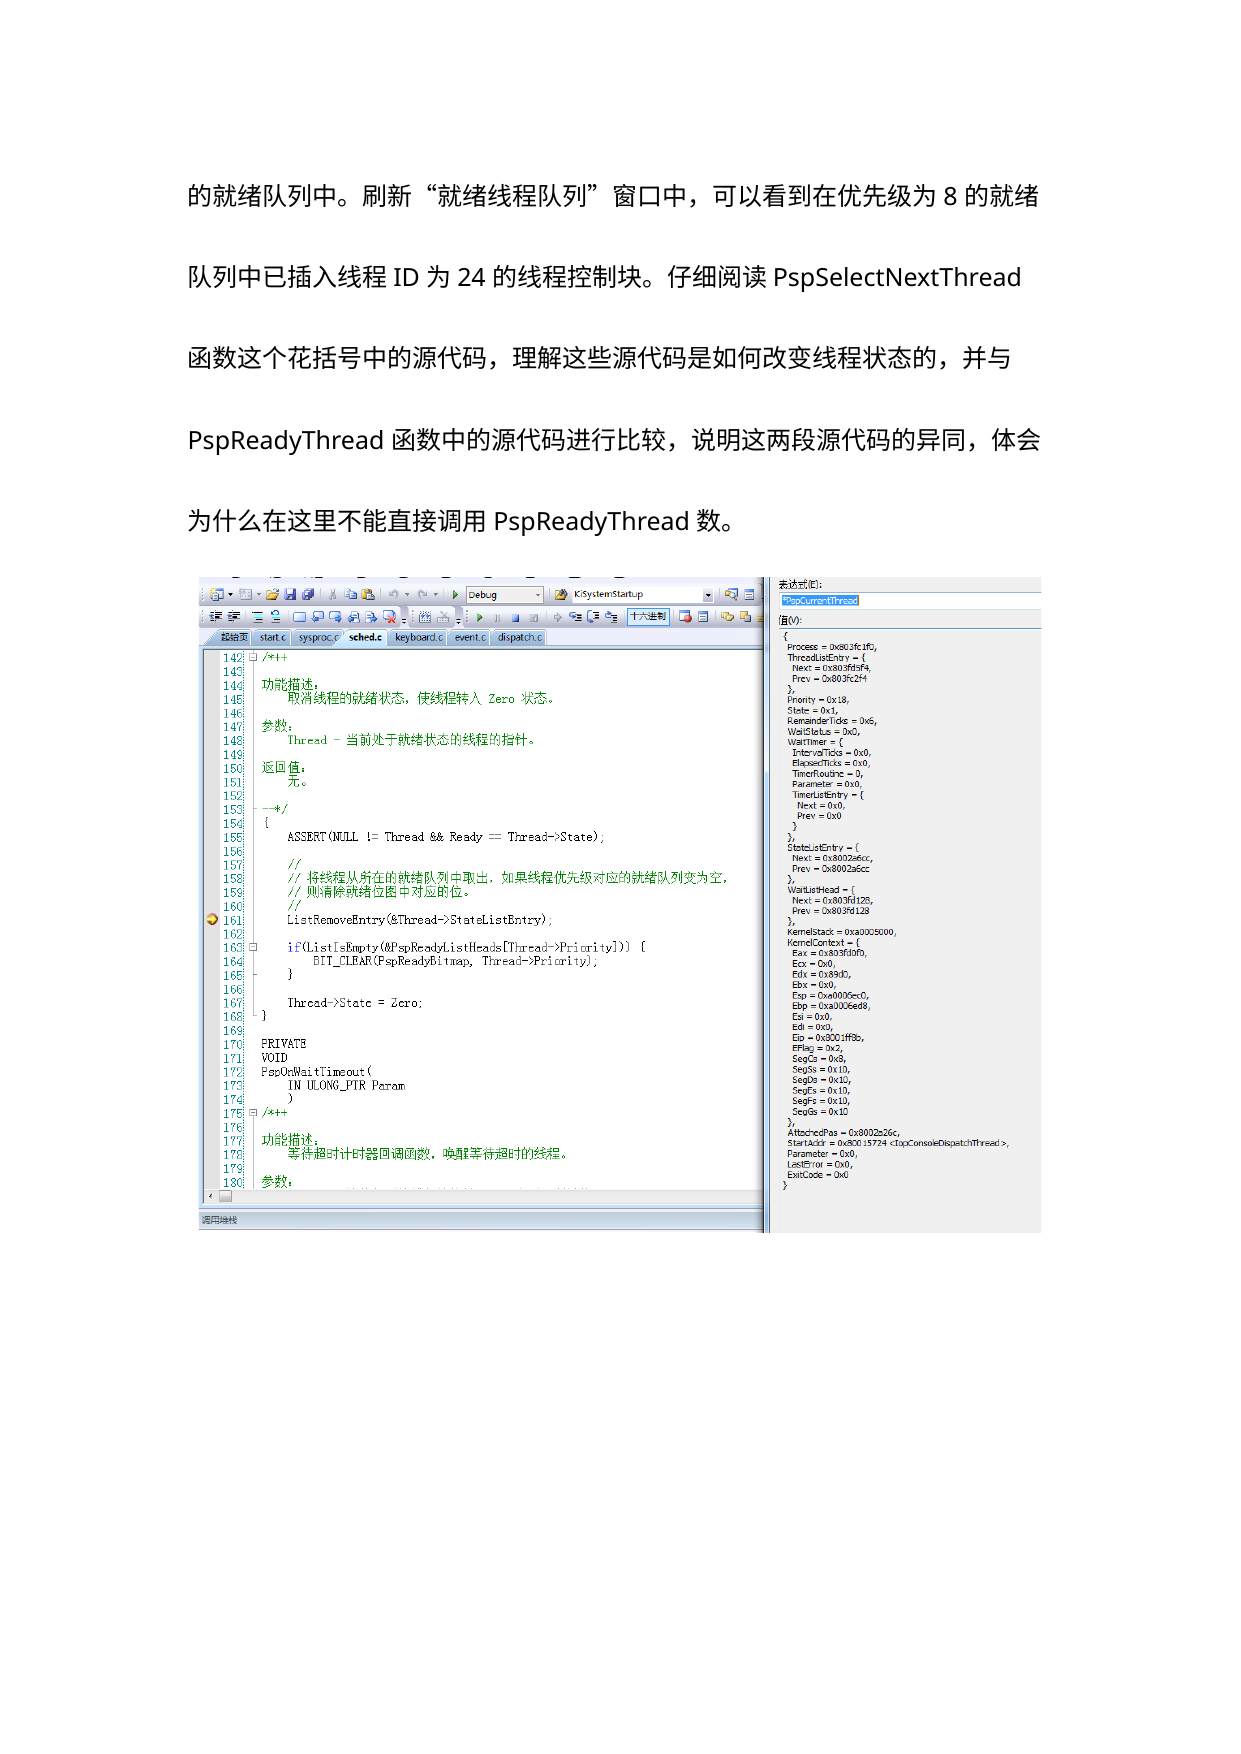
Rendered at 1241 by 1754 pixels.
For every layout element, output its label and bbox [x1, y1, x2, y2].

picture [198, 577, 1042, 1233]
text [187, 162, 1053, 552]
